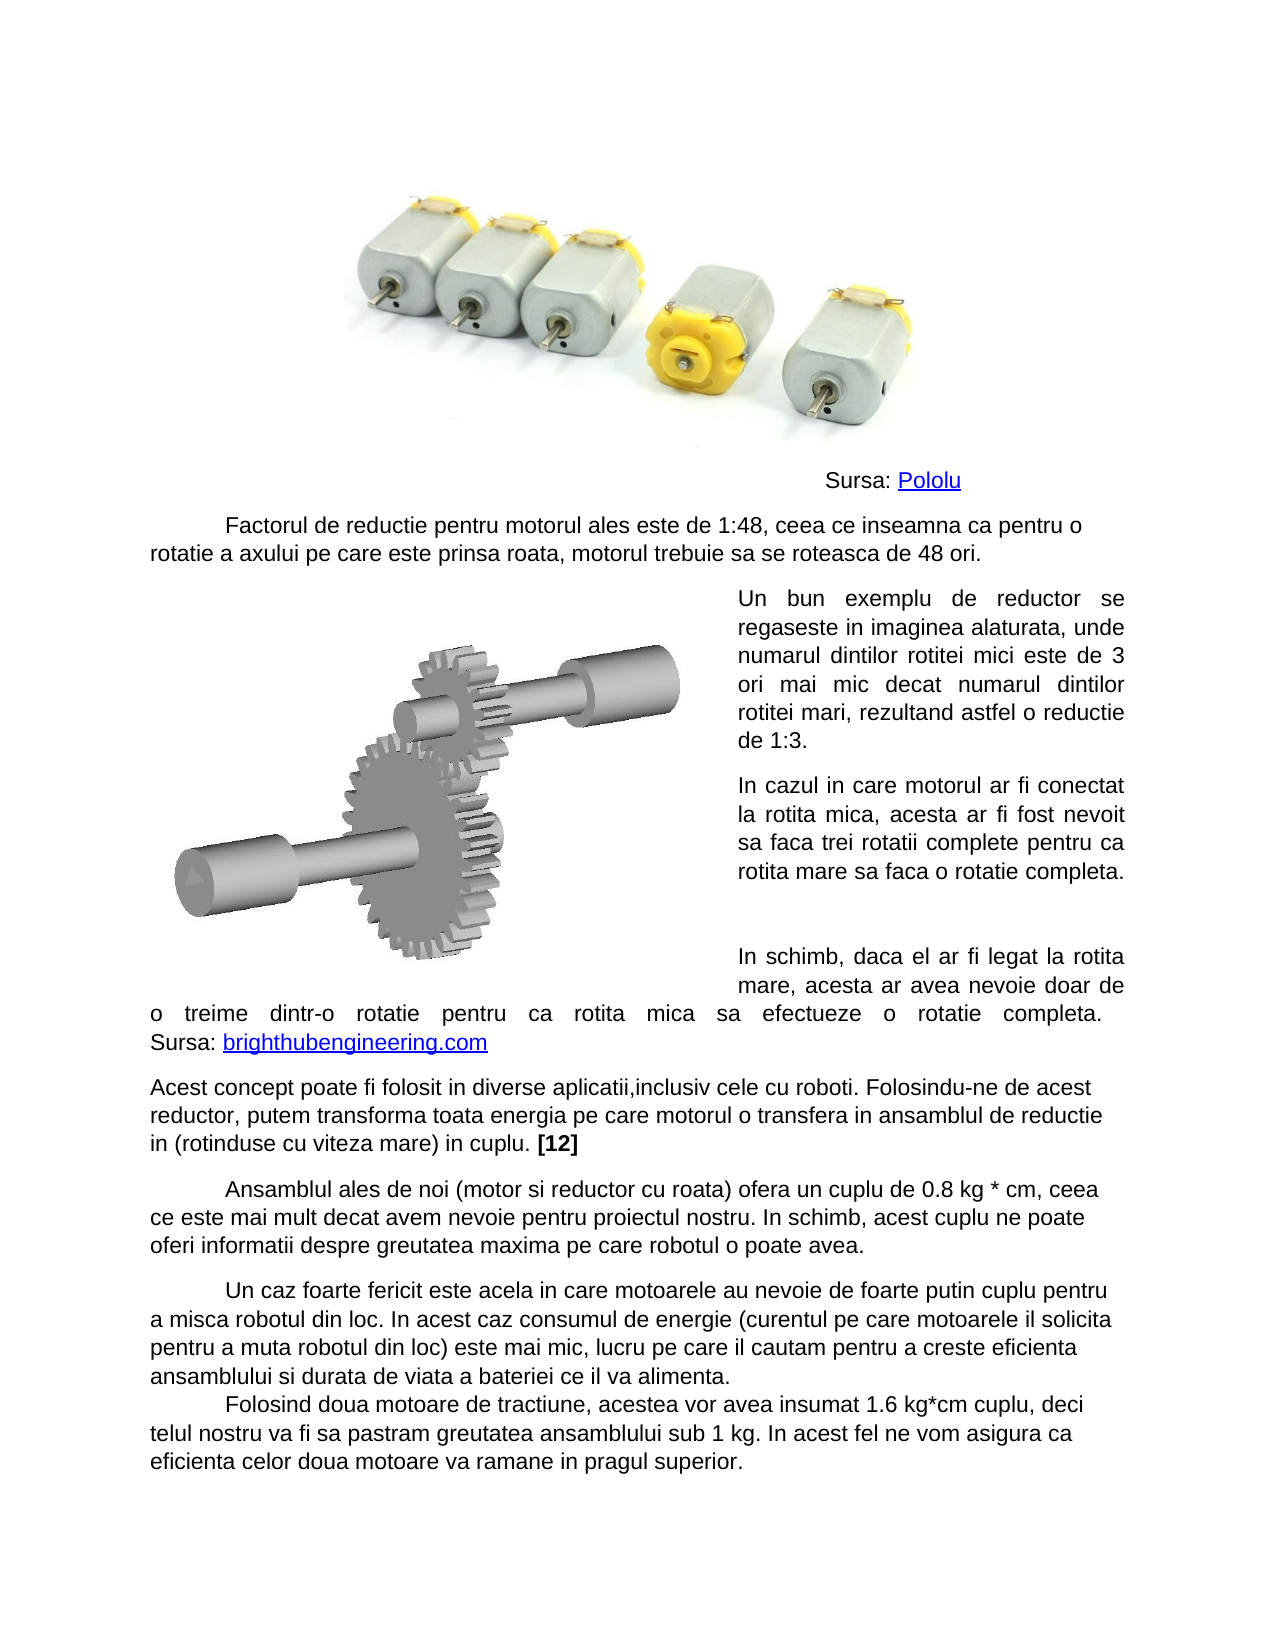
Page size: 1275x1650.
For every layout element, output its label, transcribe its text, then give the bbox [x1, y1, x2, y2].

text Un caz foarte fericit este acela in care motoarele au nevoie de foarte putin cuplu pentru a misca robotul din loc. In acest caz consumul de energie (curentul pe care motoarele il solicita pentru a muta robotul din loc) este mai mic, lucru pe care il cautam pentru a creste eficienta ansamblului si durata de viata a bateriei ce il va alimenta. Folosind doua motoare de tractiune, acestea vor avea insumat 1.6 kg*cm cuplu, deci telul nostru va fi sa pastram greutatea ansamblului sub 1 kg. In acest fel ne vom asigura ca eficienta celor doua motoare va ramane in pragul superior. [150, 1273, 1125, 1470]
text Un bun exemplu de reductor se regaseste in imaginea alaturata, unde numarul dintilor rotitei mici este de 3 ori mai mic decat numarul dintilor rotitei mari, rezultand astfel o reductie de 1:3. [718, 585, 1125, 754]
text Ansamblul ales de noi (motor si reductor cu roata) ofera un cuplu de 0.8 kg * cm, ceea ce este mai mult decat avem nevoie pentru proiectul nostru. In schimb, acest cuplu ne poate oferi informatii despre greutatea maxima pe care robotul o poate avea. [150, 1171, 1125, 1254]
text Sursa: Pololu [150, 467, 1125, 493]
text Acest concept poate fi folosit in diverse aplicatii,inclusiv cele cu roboti. Folosindu-ne de acest reductor, putem transforma toata energia pe care motorul o transfera in ansamblul de reductie in (rotinduse cu viteza mare) in cuplu. [12] [150, 1069, 1125, 1153]
picture [150, 584, 718, 979]
text In cazul in care motorul ar fi conectat la rotita mica, acesta ar fi fost nevoit sa faca trei rotatii complete pentru ca rotita mare sa faca o rotatie completa. In schimb, daca el ar fi legat la rotita mare, acesta ar avea nevoie doar de o treime dintr-o rotatie pentru ca rotita mica sa efectueze o rotatie completa. Sursa: brighthubengineering.com [150, 772, 1125, 1051]
picture [343, 150, 932, 448]
text Factorul de reductie pentru motorul ales este de 1:48, ceea ce inseamna ca pentru o rotatie a axului pe care este prinsa roata, motorul trebuie sa se roteasca de 48 ori. [150, 512, 1125, 566]
